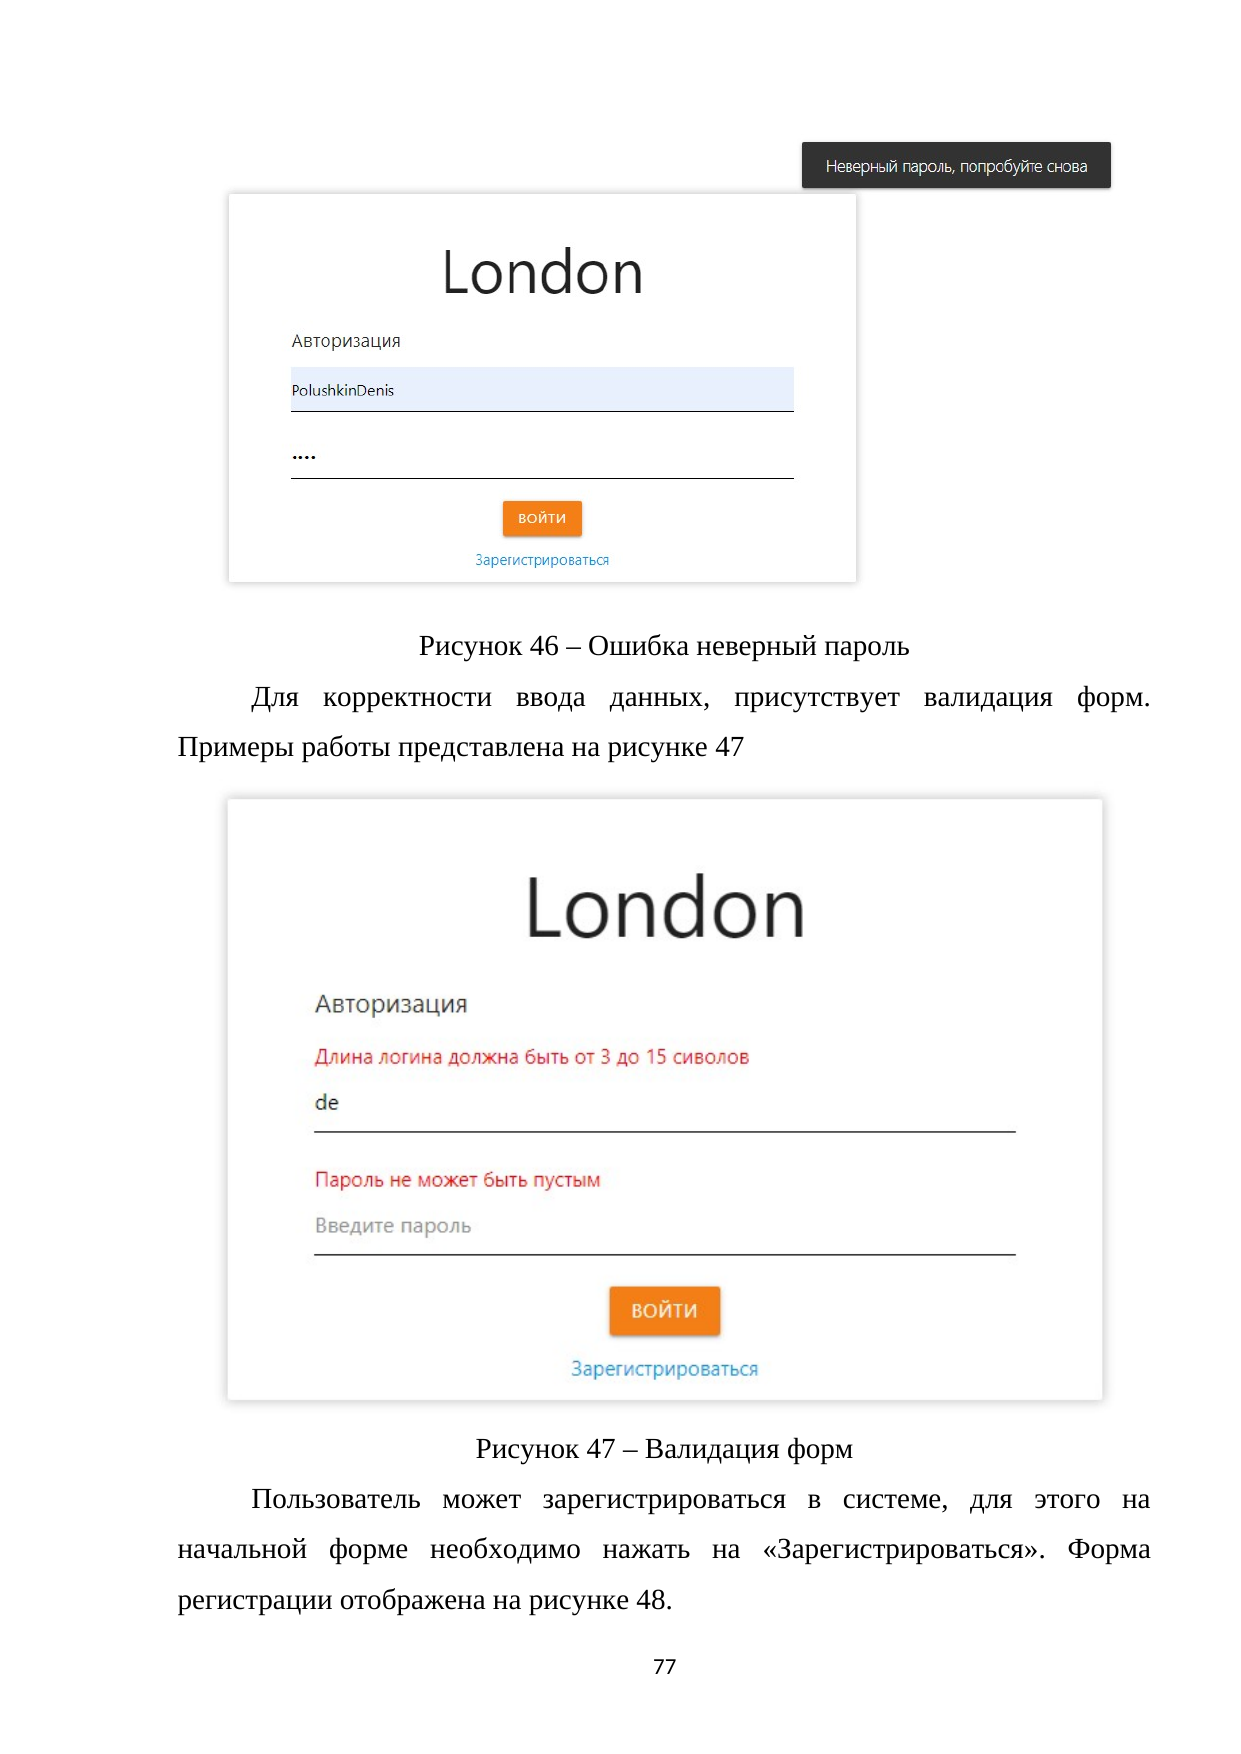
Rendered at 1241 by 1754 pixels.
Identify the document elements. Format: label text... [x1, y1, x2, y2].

picture [204, 118, 1125, 612]
text Пользователь может зарегистрироваться в системе, для этого на начальной форме необходимо нажать на «Зарегистрироваться». Форма регистрации отображена на рисунке 48. [177, 1481, 1152, 1616]
picture [209, 779, 1120, 1415]
text Для корректности ввода данных, присутствует валидация форм. Примеры работы представлена на рисунке 47 [177, 679, 1152, 763]
